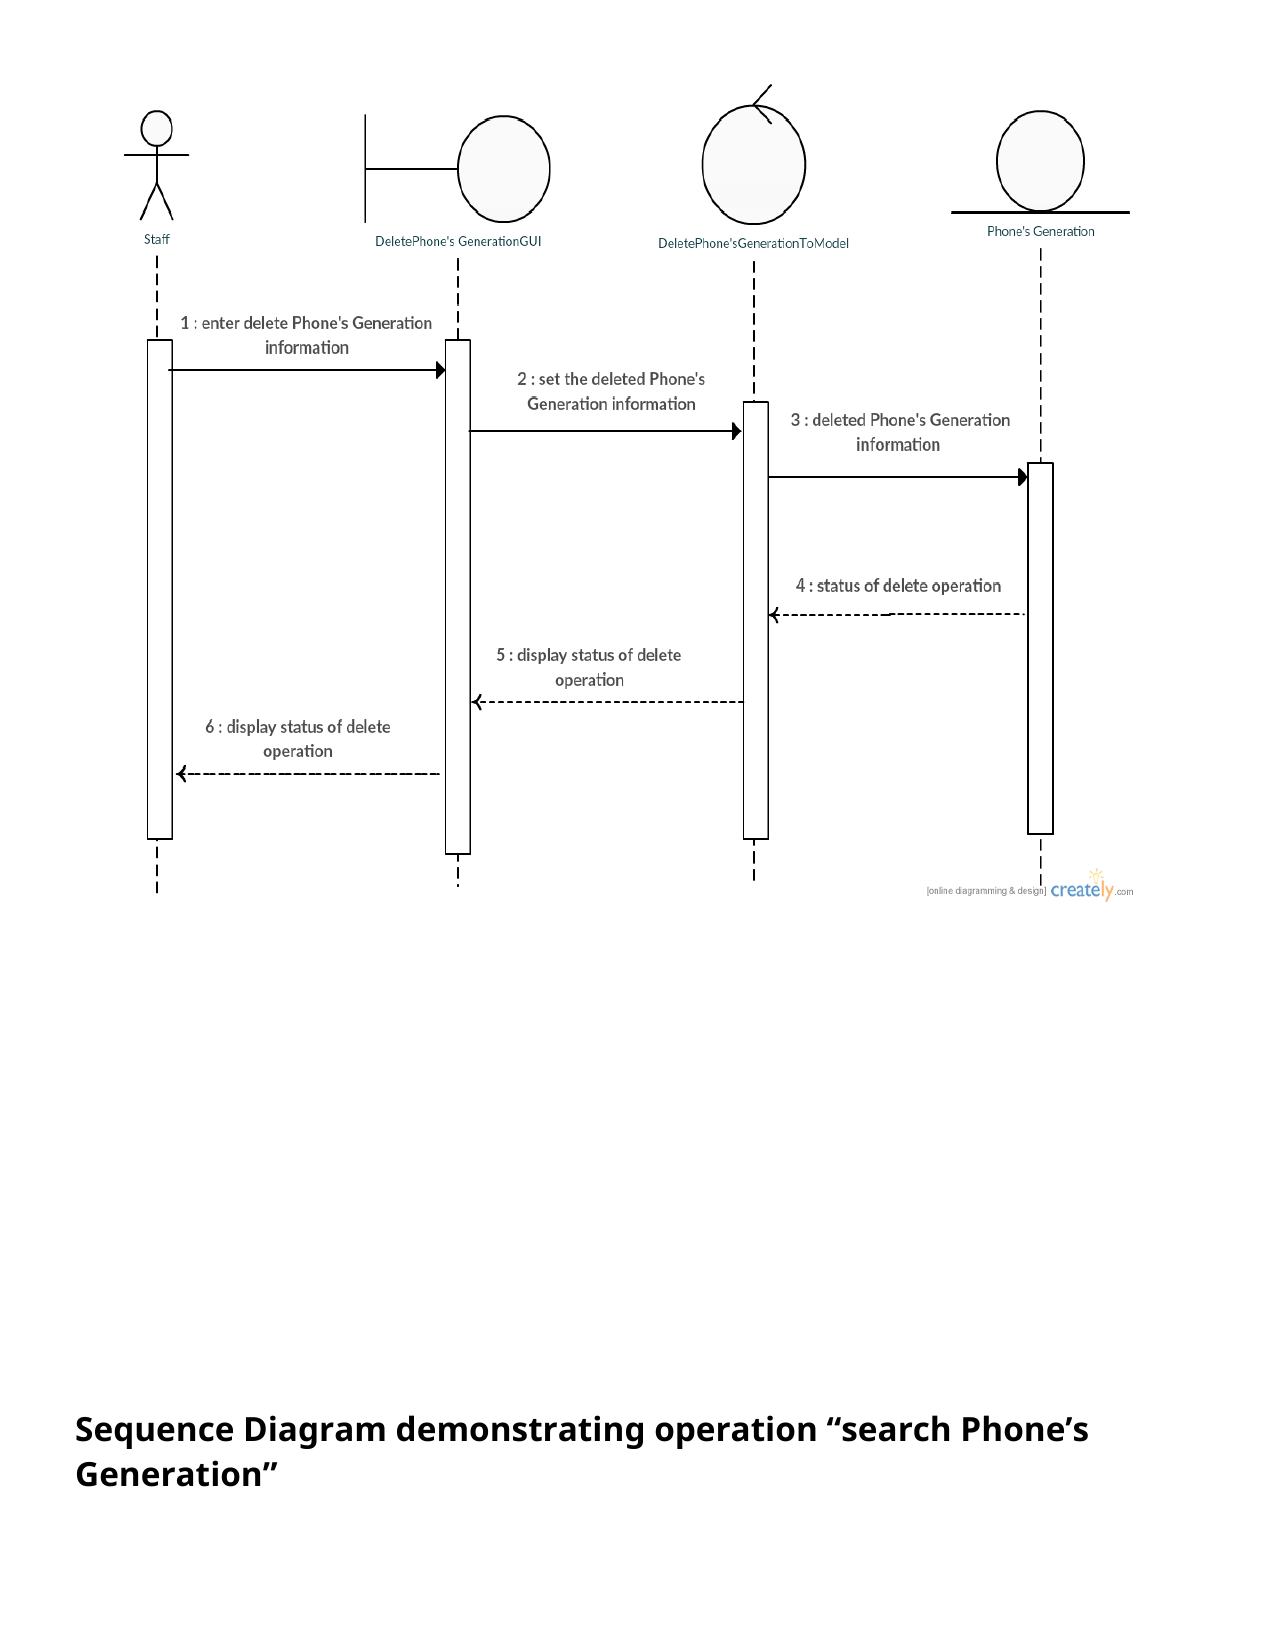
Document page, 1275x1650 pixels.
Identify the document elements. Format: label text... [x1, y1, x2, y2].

picture [75, 75, 1138, 907]
text Sequence Diagram demonstrating operation “search Phone’s Generation” [75, 1406, 1200, 1497]
